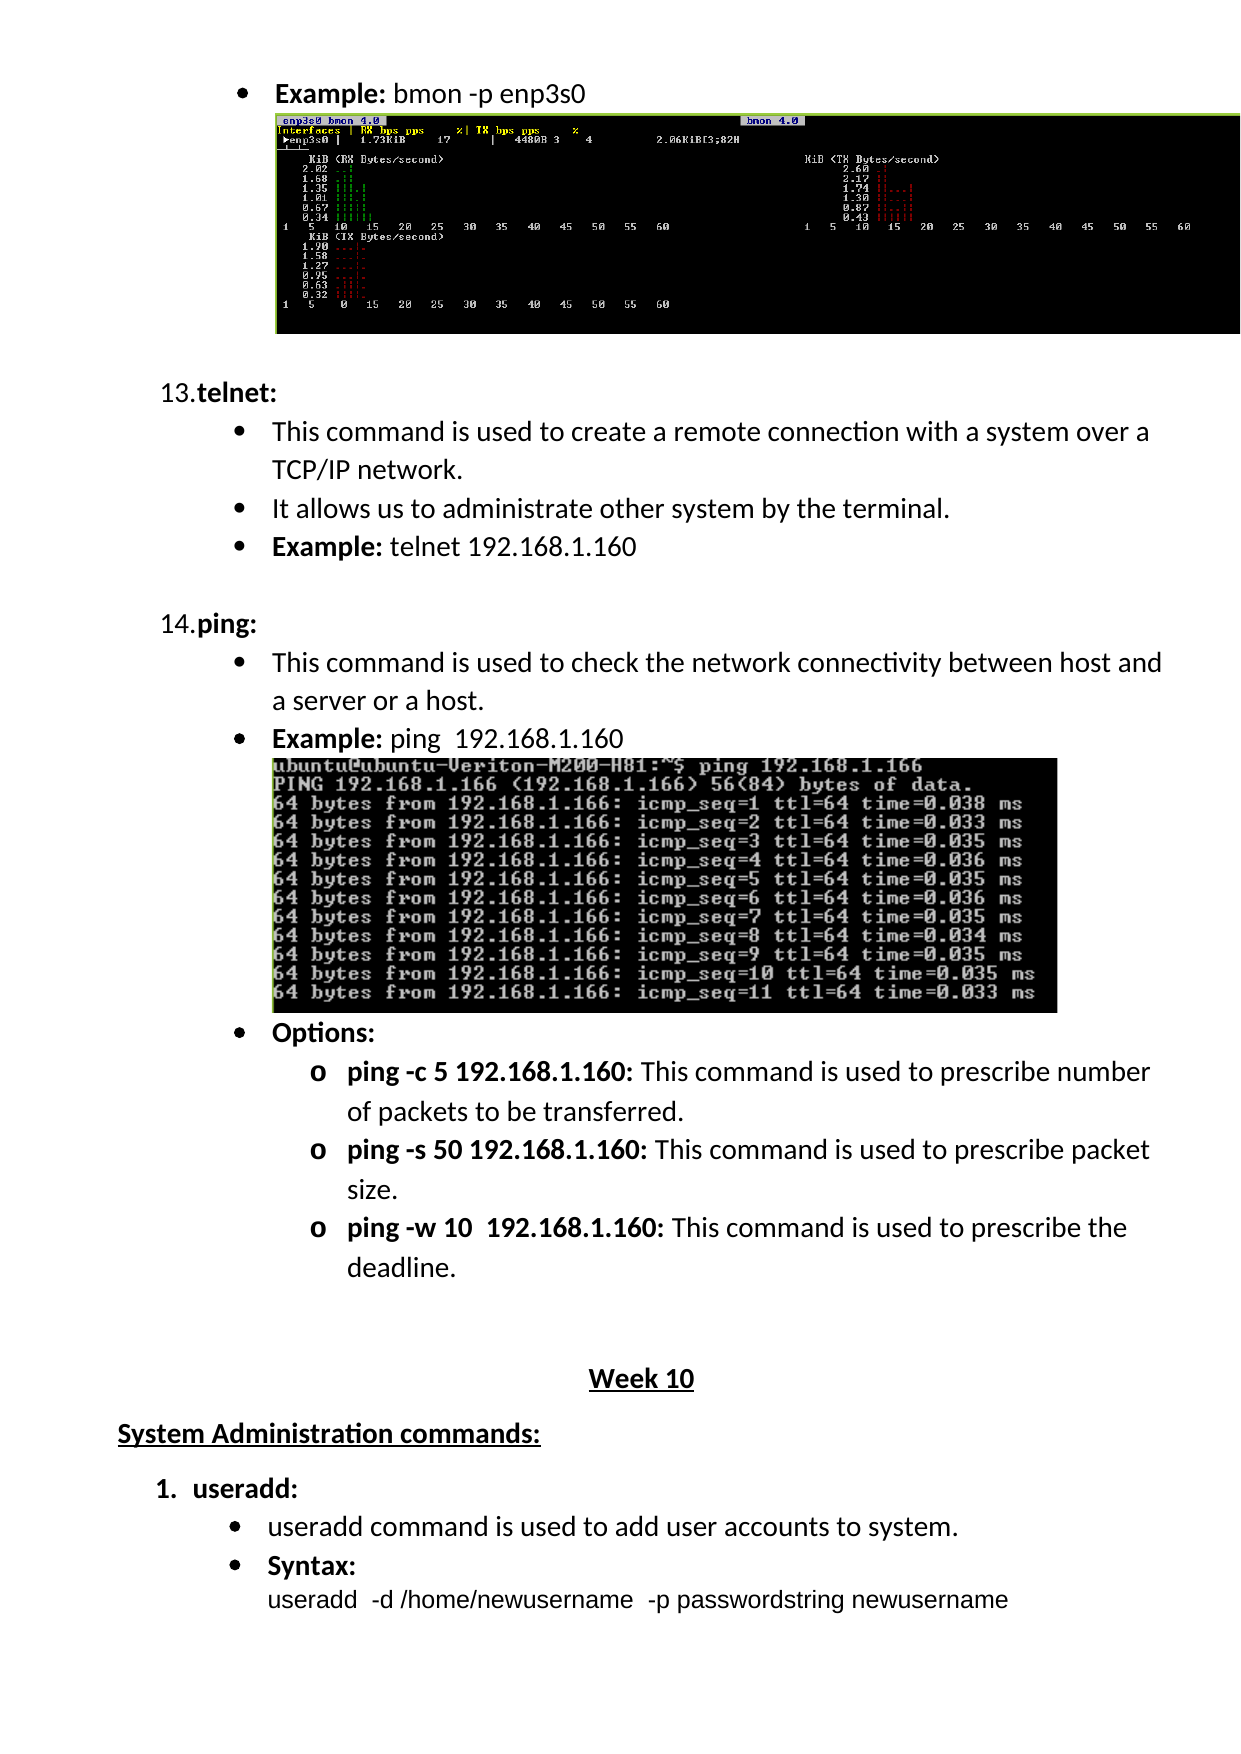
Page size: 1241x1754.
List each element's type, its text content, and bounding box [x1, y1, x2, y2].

list ping: [159, 605, 1165, 641]
list Syntax: [230, 1547, 1165, 1582]
list This command is used to check the network connectivity between host and a server or a host. [234, 644, 1165, 718]
list ping -s 50 192.168.1.160: This command is used to prescribe packet size. [309, 1131, 1165, 1207]
list Example: bmon -p enp3s0 [237, 75, 1165, 111]
text System Administration commands: [117, 1415, 1165, 1450]
list Options: [234, 1014, 1165, 1050]
list telnet: [159, 374, 1165, 410]
list ping -c 5 192.168.1.160: This command is used to prescribe number of packets to be transferred. [309, 1053, 1165, 1128]
list useradd -d /home/newusername -p passwordstring newusername [267, 1585, 1165, 1614]
picture [271, 758, 1058, 1013]
picture [275, 113, 1241, 334]
text Week 10 [117, 1360, 1165, 1395]
list useradd command is used to add user accounts to system. [230, 1508, 1165, 1544]
list useradd: [155, 1470, 1165, 1506]
list ping -w 10 192.168.1.160: This command is used to prescribe the deadline. [309, 1209, 1165, 1285]
list Example: ping 192.168.1.160 [234, 721, 1165, 756]
list Example: telnet 192.168.1.160 [234, 528, 1165, 564]
list It allows us to administrate other system by the terminal. [234, 490, 1165, 526]
list This command is used to create a remote connection with a system over a TCP/IP network. [234, 413, 1165, 487]
